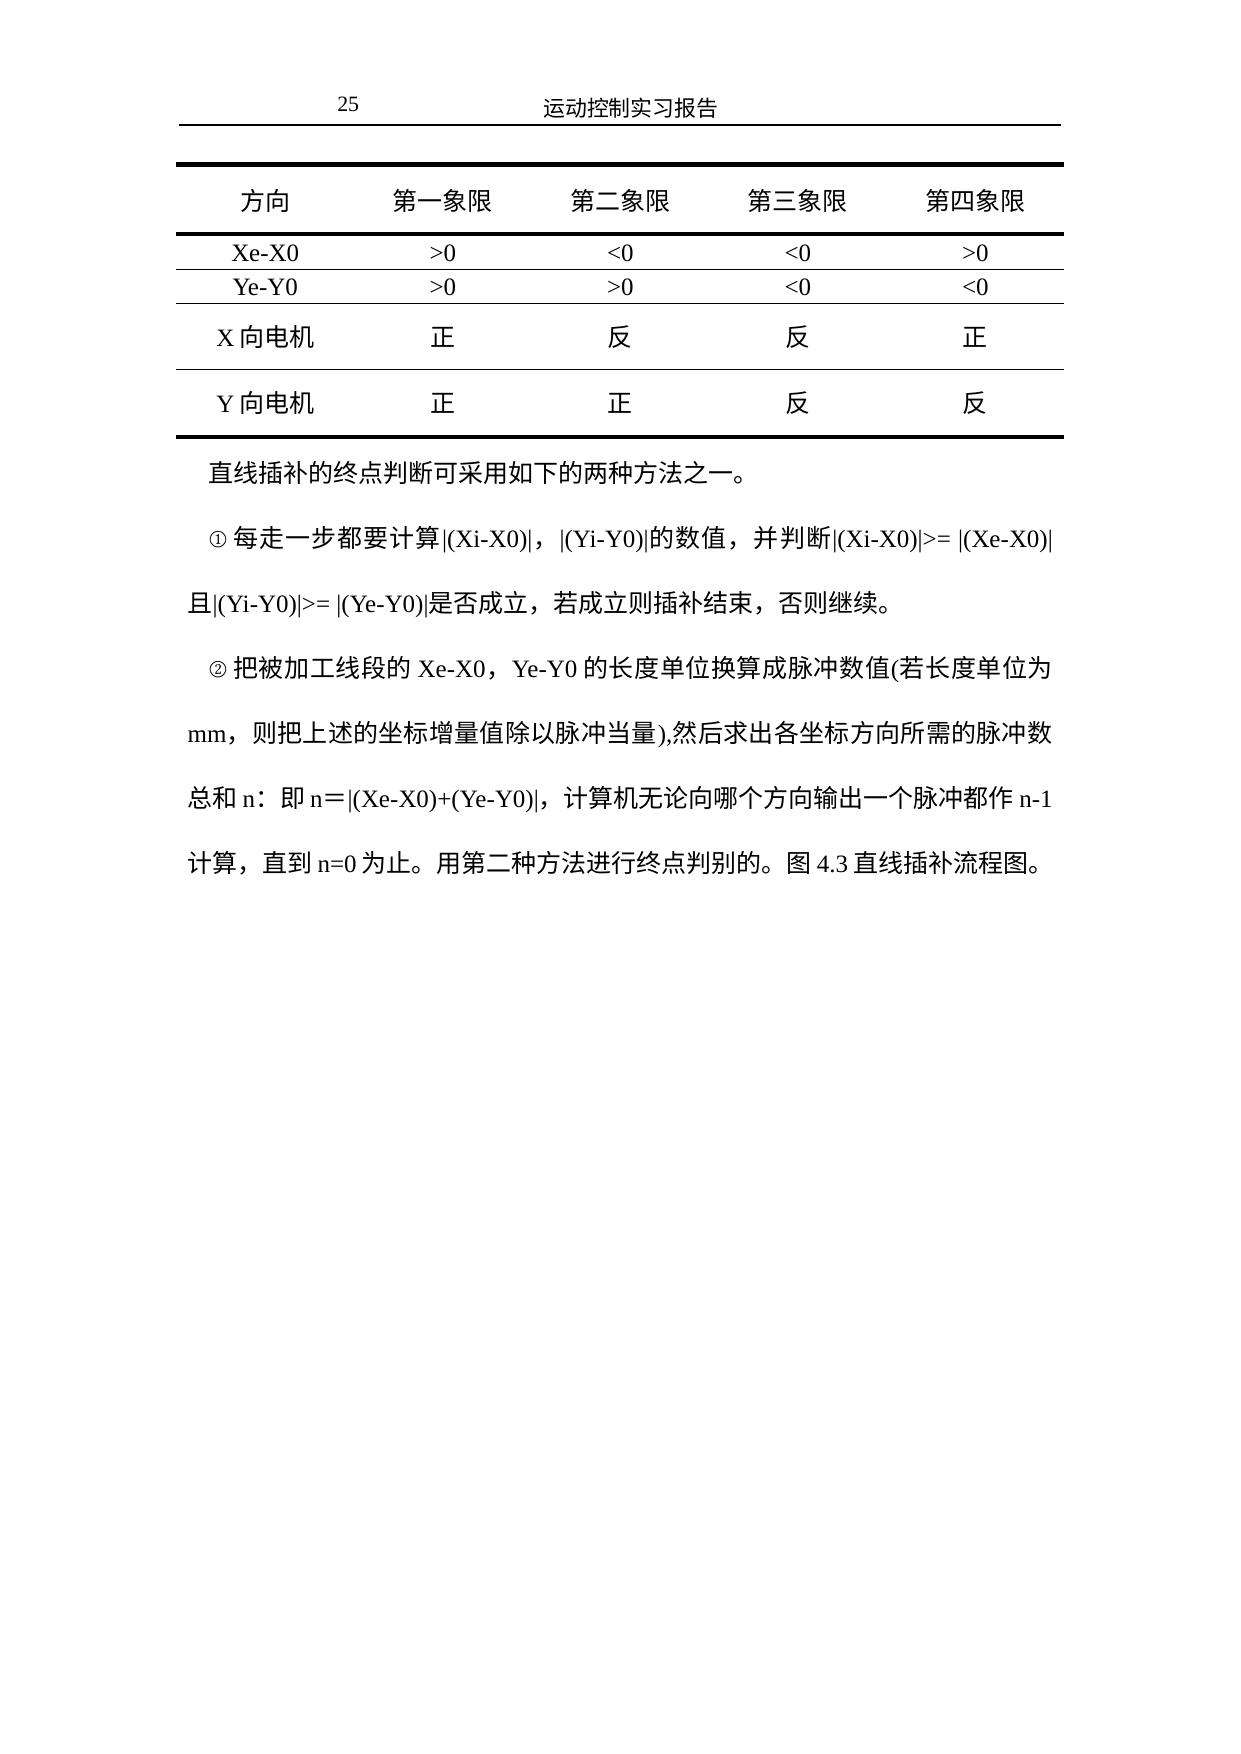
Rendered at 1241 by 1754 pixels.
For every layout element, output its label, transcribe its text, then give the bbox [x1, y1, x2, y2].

table_cell X向电机 [176, 304, 354, 368]
text 直线插补的终点判断可采用如下的两种方法之一。 [187, 439, 1053, 504]
table_cell 正 [886, 304, 1064, 368]
table_cell <0 [709, 236, 886, 269]
table_cell Ye-Y0 [176, 270, 354, 302]
table_cell >0 [531, 270, 709, 302]
table_cell <0 [531, 236, 709, 269]
table_header 第三象限 [709, 167, 886, 232]
table_cell 反 [531, 304, 709, 368]
table_cell >0 [354, 270, 531, 302]
table_cell 反 [709, 304, 886, 368]
table_cell 正 [354, 304, 531, 368]
table_cell 反 [886, 370, 1064, 434]
table_cell 正 [354, 370, 531, 434]
table_cell Y向电机 [176, 370, 354, 434]
table_header 第一象限 [354, 167, 531, 232]
table_cell <0 [709, 270, 886, 302]
table_cell >0 [886, 236, 1064, 269]
table_header 第四象限 [886, 167, 1064, 232]
text ①每走一步都要计算|(Xi-X0)|，|(Yi-Y0)|的数值，并判断|(Xi-X0)|>= |(Xe-X0)|且|(Yi-Y0)|>= |(Ye-Y0)|是否成立，若成立则插补结束，否则继续。 [187, 504, 1053, 634]
table_header 方向 [176, 167, 354, 232]
table_cell >0 [354, 236, 531, 269]
table_cell 反 [709, 370, 886, 434]
table_cell <0 [886, 270, 1064, 302]
text ②把被加工线段的Xe-X0，Ye-Y0的长度单位换算成脉冲数值(若长度单位为mm，则把上述的坐标增量值除以脉冲当量),然后求出各坐标方向所需的脉冲数总和n：即n＝|(Xe-X0)+(Ye-Y0)|，计算机无论向哪个方向输出一个脉冲都作n-1计算，直到n=0为止。用第二种方法进行终点判别的。图4.3直线插补流程图。 [187, 634, 1053, 894]
table_cell Xe-X0 [176, 236, 354, 269]
table_header 第二象限 [531, 167, 709, 232]
table_cell 正 [531, 370, 709, 434]
